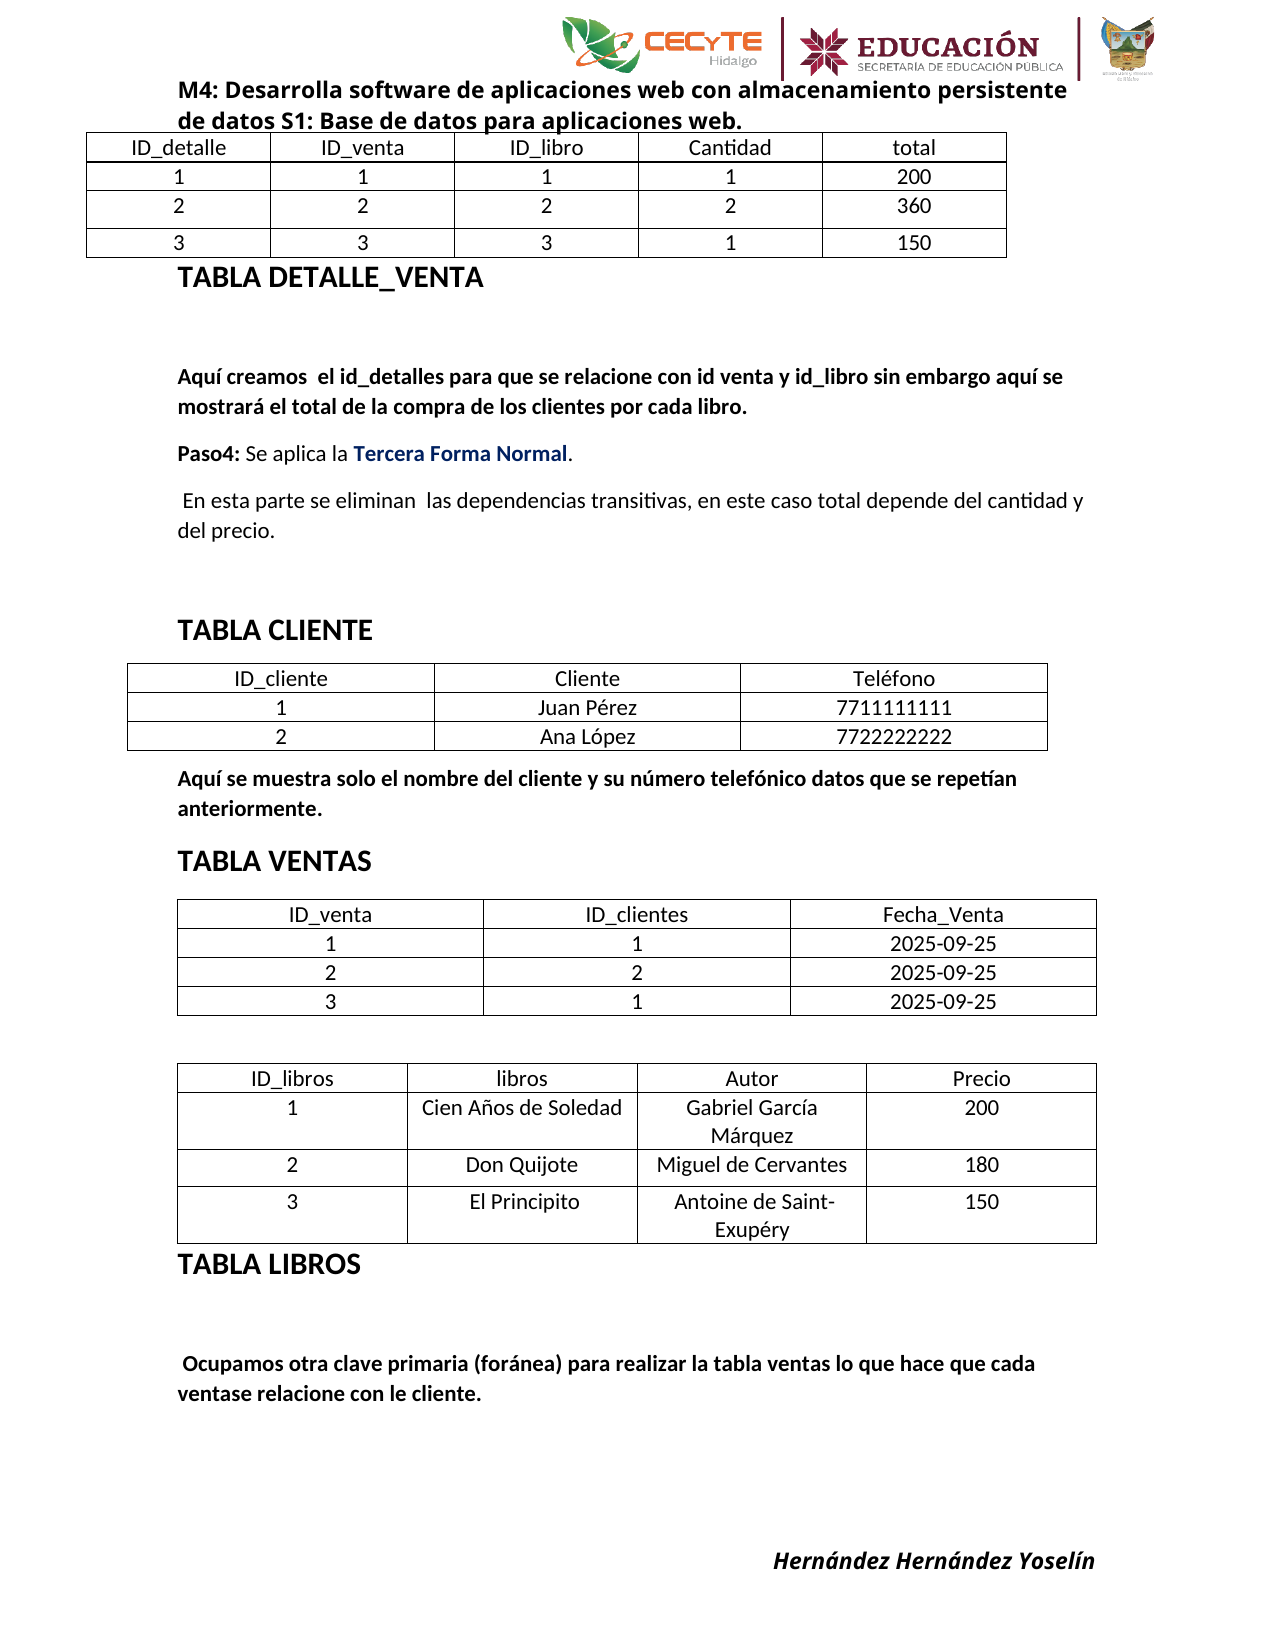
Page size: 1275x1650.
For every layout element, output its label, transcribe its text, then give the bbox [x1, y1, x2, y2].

picture [545, 0, 1177, 93]
table_cell Antoine de Saint-Exupéry [638, 1187, 866, 1243]
table_cell 3 [178, 1187, 407, 1243]
table_cell 7711111111 [741, 693, 1047, 721]
table_cell 2 [178, 1150, 407, 1186]
table_cell 180 [867, 1150, 1096, 1186]
table_cell 2 [484, 958, 790, 986]
table_cell Juan Pérez [435, 693, 740, 721]
table_cell 1 [178, 929, 483, 957]
table_cell 2 [639, 191, 822, 227]
table_cell 3 [87, 229, 270, 257]
table_header ID_venta [271, 133, 454, 161]
table_cell 150 [823, 229, 1006, 257]
table_cell 200 [823, 163, 1006, 190]
table_cell 200 [867, 1093, 1096, 1149]
table_header ID_libro [455, 133, 638, 161]
table_cell 7722222222 [741, 722, 1047, 750]
table_cell 2 [455, 191, 638, 227]
table_cell 3 [455, 229, 638, 257]
table_header Fecha_Venta [791, 900, 1096, 928]
table_cell 1 [484, 929, 790, 957]
table_header Cliente [435, 664, 740, 692]
table_cell Don Quijote [408, 1150, 637, 1186]
text TABLA VENTAS [177, 841, 1098, 879]
text Aquí creamos el id_detalles para que se relacione con id venta y id_libro sin embargo aquí se mostrará el total de la compra de los clientes por cada libro. [177, 362, 1098, 421]
table_cell 2 [87, 191, 270, 227]
table_header ID_detalle [87, 133, 270, 161]
table_cell Cien Años de Soledad [408, 1093, 637, 1149]
table_cell 3 [271, 229, 454, 257]
text Paso4: Se aplica la Tercera Forma Normal. [177, 439, 1098, 467]
table_cell 2025-09-25 [791, 987, 1096, 1015]
table_cell 1 [87, 163, 270, 190]
table_cell 2 [128, 722, 434, 750]
table_cell Ana López [435, 722, 740, 750]
table_header Precio [867, 1064, 1096, 1092]
table_cell 2 [178, 958, 483, 986]
table_header total [823, 133, 1006, 161]
table_cell 150 [867, 1187, 1096, 1243]
table_cell 3 [178, 987, 483, 1015]
table_header Autor [638, 1064, 866, 1092]
table_cell 1 [128, 693, 434, 721]
text Aquí se muestra solo el nombre del cliente y su número telefónico datos que se repetían anteriormente. [177, 715, 1098, 822]
table_cell 1 [484, 987, 790, 1015]
table_cell 2025-09-25 [791, 929, 1096, 957]
table_header Cantidad [639, 133, 822, 161]
table_cell El Principito [408, 1187, 637, 1243]
table_header ID_clientes [484, 900, 790, 928]
table_cell Gabriel García Márquez [638, 1093, 866, 1149]
table_cell Miguel de Cervantes [638, 1150, 866, 1186]
text TABLA DETALLE_VENTA [177, 148, 1098, 296]
text TABLA LIBROS [177, 1244, 1098, 1282]
table_cell 1 [455, 163, 638, 190]
table_header ID_cliente [128, 664, 434, 692]
table_header ID_venta [178, 900, 483, 928]
text En esta parte se eliminan las dependencias transitivas, en este caso total depende del cantidad y del precio. [177, 486, 1098, 544]
table_cell 1 [178, 1093, 407, 1149]
table_cell 1 [639, 229, 822, 257]
table_cell 2025-09-25 [791, 958, 1096, 986]
table_cell 360 [823, 191, 1006, 227]
table_cell 2 [271, 191, 454, 227]
table_cell 1 [271, 163, 454, 190]
text TABLA CLIENTE [177, 610, 1098, 648]
table_header ID_libros [178, 1064, 407, 1092]
text Ocupamos otra clave primaria (foránea) para realizar la tabla ventas lo que hace que cada ventase relacione con le cliente. [177, 1349, 1098, 1407]
table_header libros [408, 1064, 637, 1092]
table_cell 1 [639, 163, 822, 190]
table_header Teléfono [741, 664, 1047, 692]
